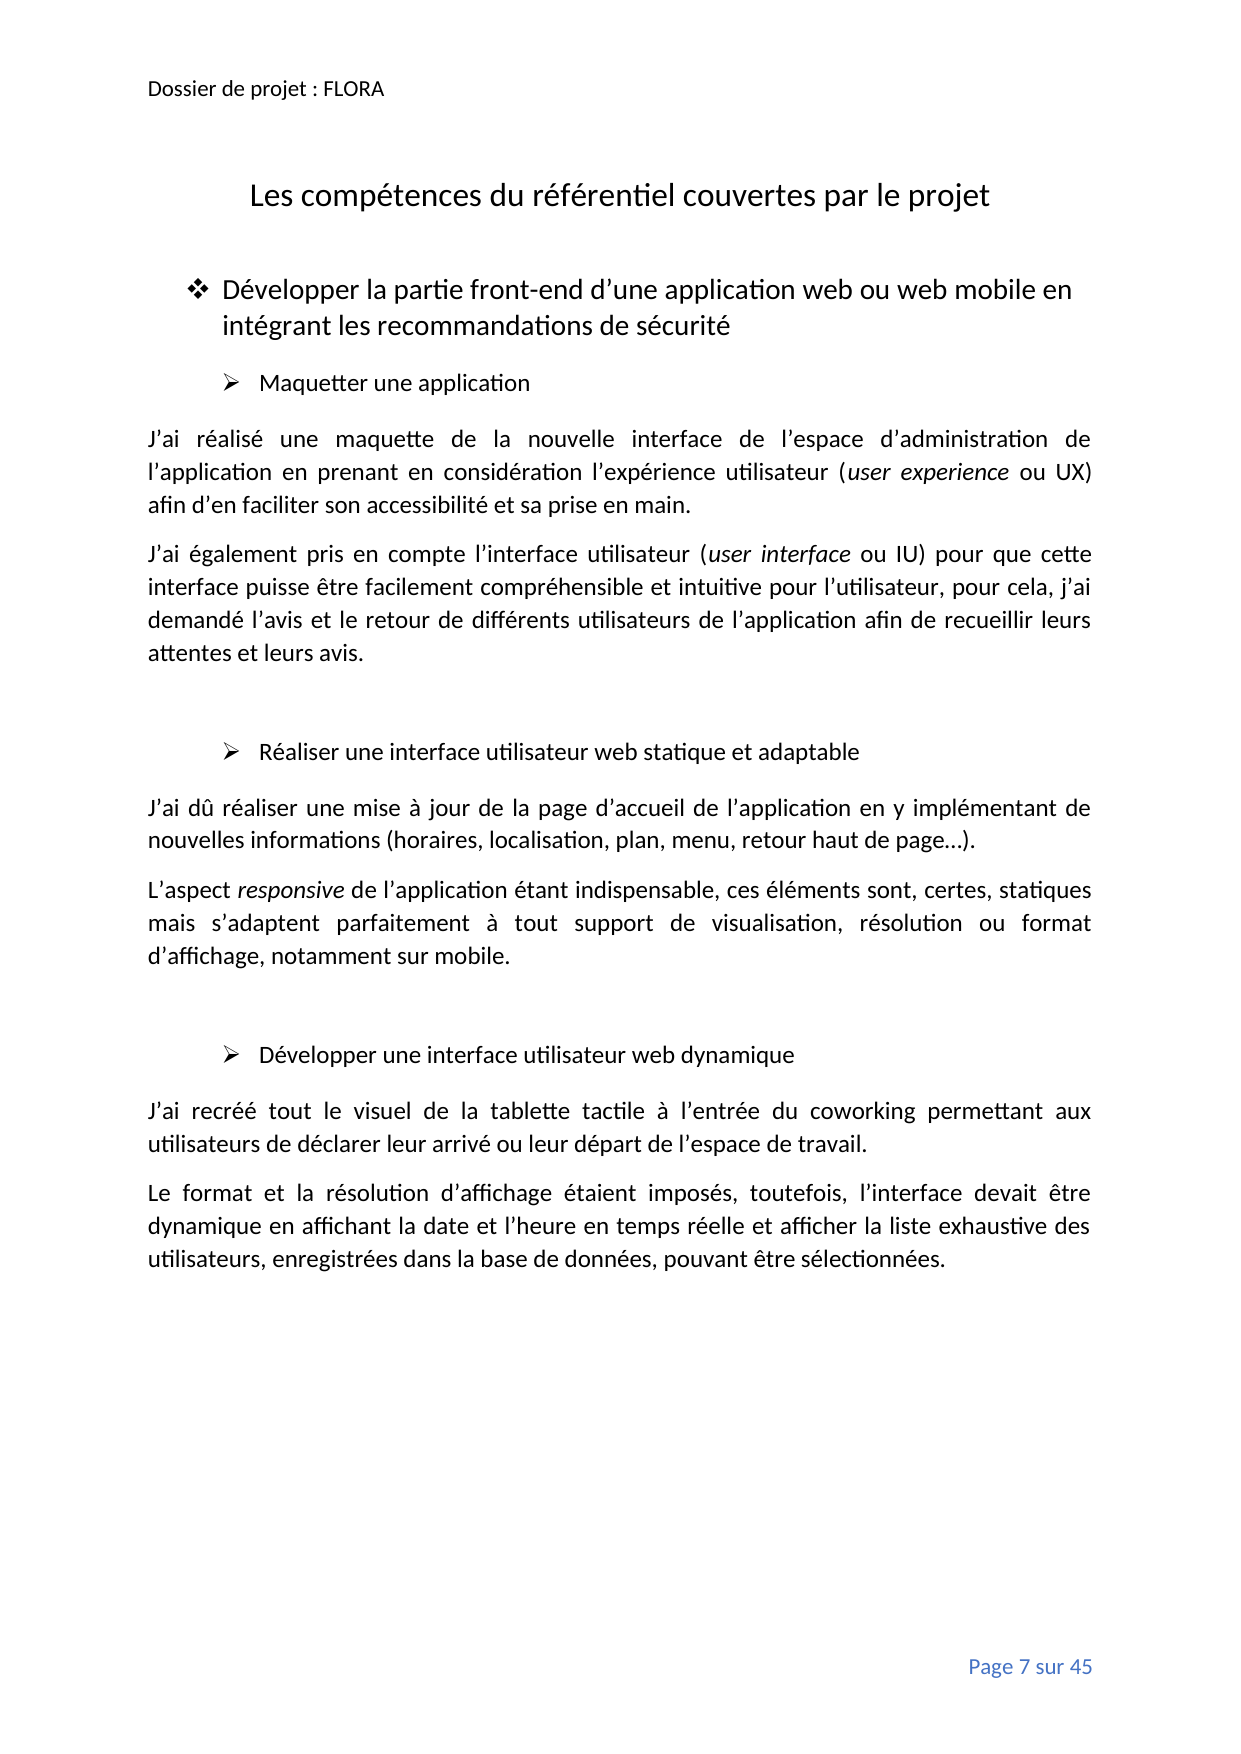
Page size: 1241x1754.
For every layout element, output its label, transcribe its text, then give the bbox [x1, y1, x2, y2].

text J’ai réalisé une maquette de la nouvelle interface de l’espace d’administration de l’application en prenant en considération l’expérience utilisateur (user experience ou UX) afin d’en faciliter son accessibilité et sa prise en main. [148, 423, 1093, 519]
text J’ai dû réaliser une mise à jour de la page d’accueil de l’application en y implémentant de nouvelles informations (horaires, localisation, plan, menu, retour haut de page…). [148, 792, 1093, 855]
subtitle Développer une interface utilisateur web dynamique [221, 1039, 1093, 1070]
subtitle Maquetter une application [221, 367, 1093, 398]
text J’ai recréé tout le visuel de la tablette tactile à l’entrée du coworking permettant aux utilisateurs de déclarer leur arrivé ou leur départ de l’espace de travail. [148, 1095, 1093, 1158]
subtitle Réaliser une interface utilisateur web statique et adaptable [221, 736, 1093, 767]
text J’ai également pris en compte l’interface utilisateur (user interface ou IU) pour que cette interface puisse être facilement compréhensible et intuitive pour l’utilisateur, pour cela, j’ai demandé l’avis et le retour de différents utilisateurs de l’application afin de recueillir leurs attentes et leurs avis. [148, 538, 1093, 668]
subtitle Développer la partie front-end d’une application web ou web mobile en intégrant les recommandations de sécurité [185, 271, 1093, 342]
text Le format et la résolution d’affichage étaient imposés, toutefois, l’interface devait être dynamique en affichant la date et l’heure en temps réelle et afficher la liste exhaustive des utilisateurs, enregistrées dans la base de données, pouvant être sélectionnées. [148, 1177, 1093, 1274]
subtitle Les compétences du référentiel couvertes par le projet [148, 174, 1093, 215]
text L’aspect responsive de l’application étant indispensable, ces éléments sont, certes, statiques mais s’adaptent parfaitement à tout support de visualisation, résolution ou format d’affichage, notamment sur mobile. [148, 874, 1093, 971]
